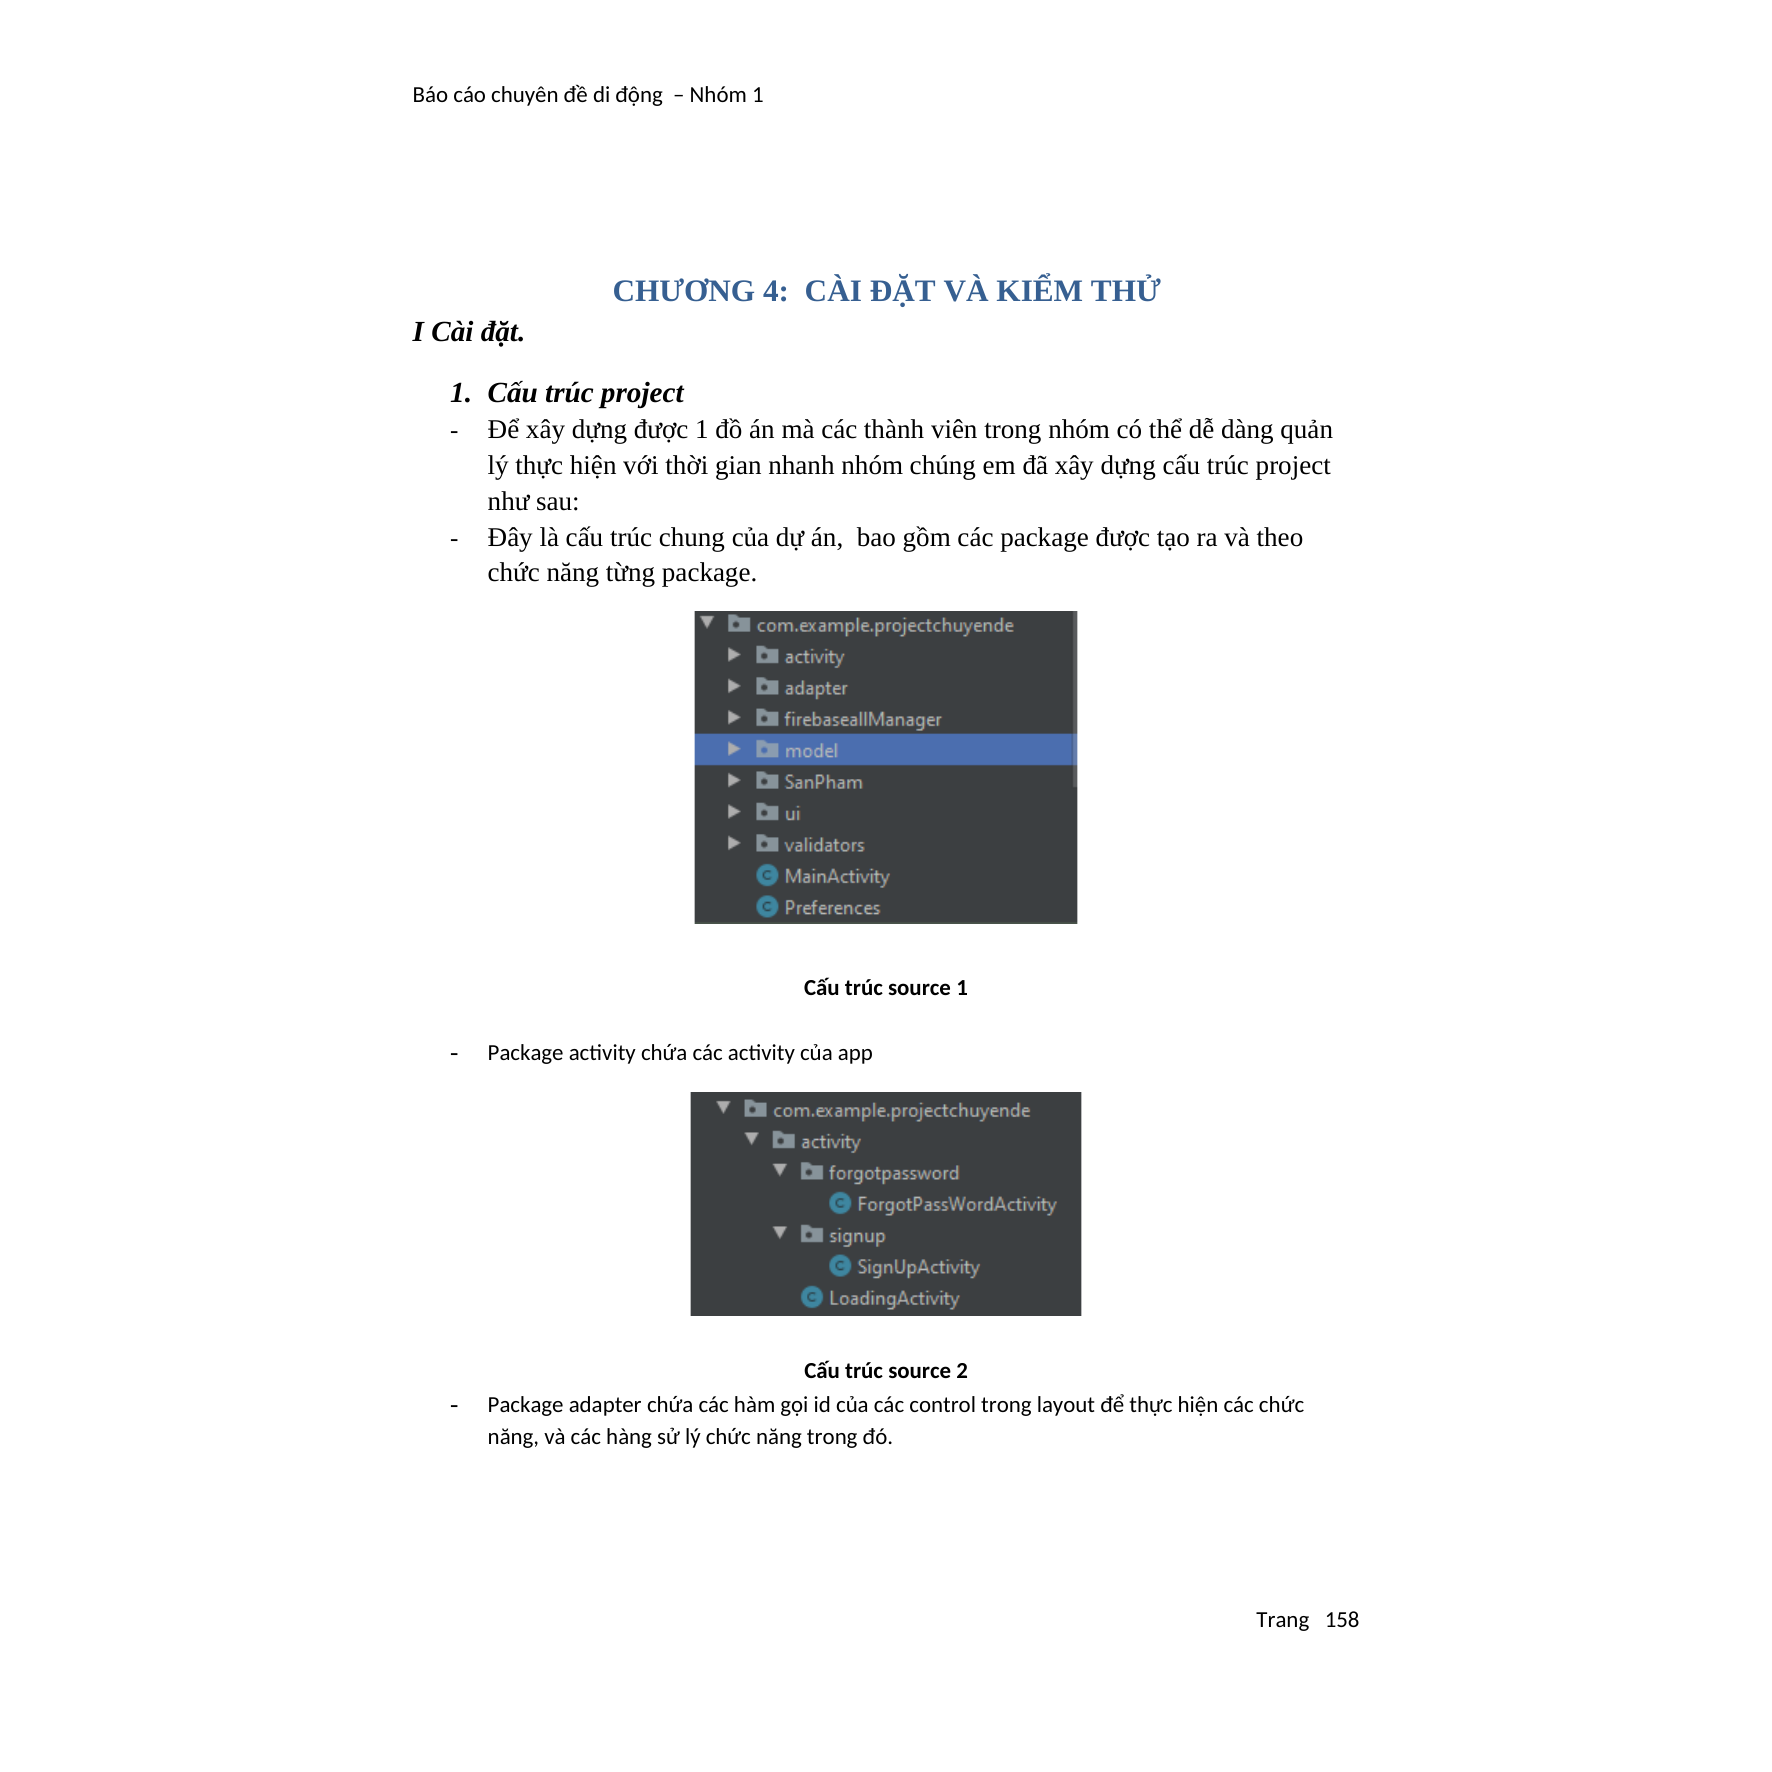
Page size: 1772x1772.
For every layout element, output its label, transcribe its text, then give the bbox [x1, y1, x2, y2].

subtitle CHƯƠNG 4: CÀI ĐẶT VÀ KIỂM THỬ [412, 272, 1361, 308]
picture [694, 611, 1078, 924]
subtitle I Cài đặt. [412, 314, 1361, 348]
list Đây là cấu trúc chung của dự án, bao gồm các package được tạo ra và theo chức năng từng package. [450, 521, 1359, 588]
list Package adapter chứa các hàm gọi id của các control trong layout để thực hiện các chức năng, và các hàng sử lý chức năng trong đó. [450, 1389, 1359, 1450]
list Để xây dựng được 1 đồ án mà các thành viên trong nhóm có thể dễ dàng quản lý thực hiện với thời gian nhanh nhóm chúng em đã xây dựng cấu trúc project như sau: [450, 413, 1359, 516]
picture [690, 1092, 1082, 1316]
list Package activity chứa các activity của app [450, 1037, 1359, 1066]
text Cấu trúc source 1 [412, 973, 1359, 1001]
list Cấu trúc project [450, 375, 1359, 408]
text Cấu trúc source 2 [412, 1357, 1359, 1384]
